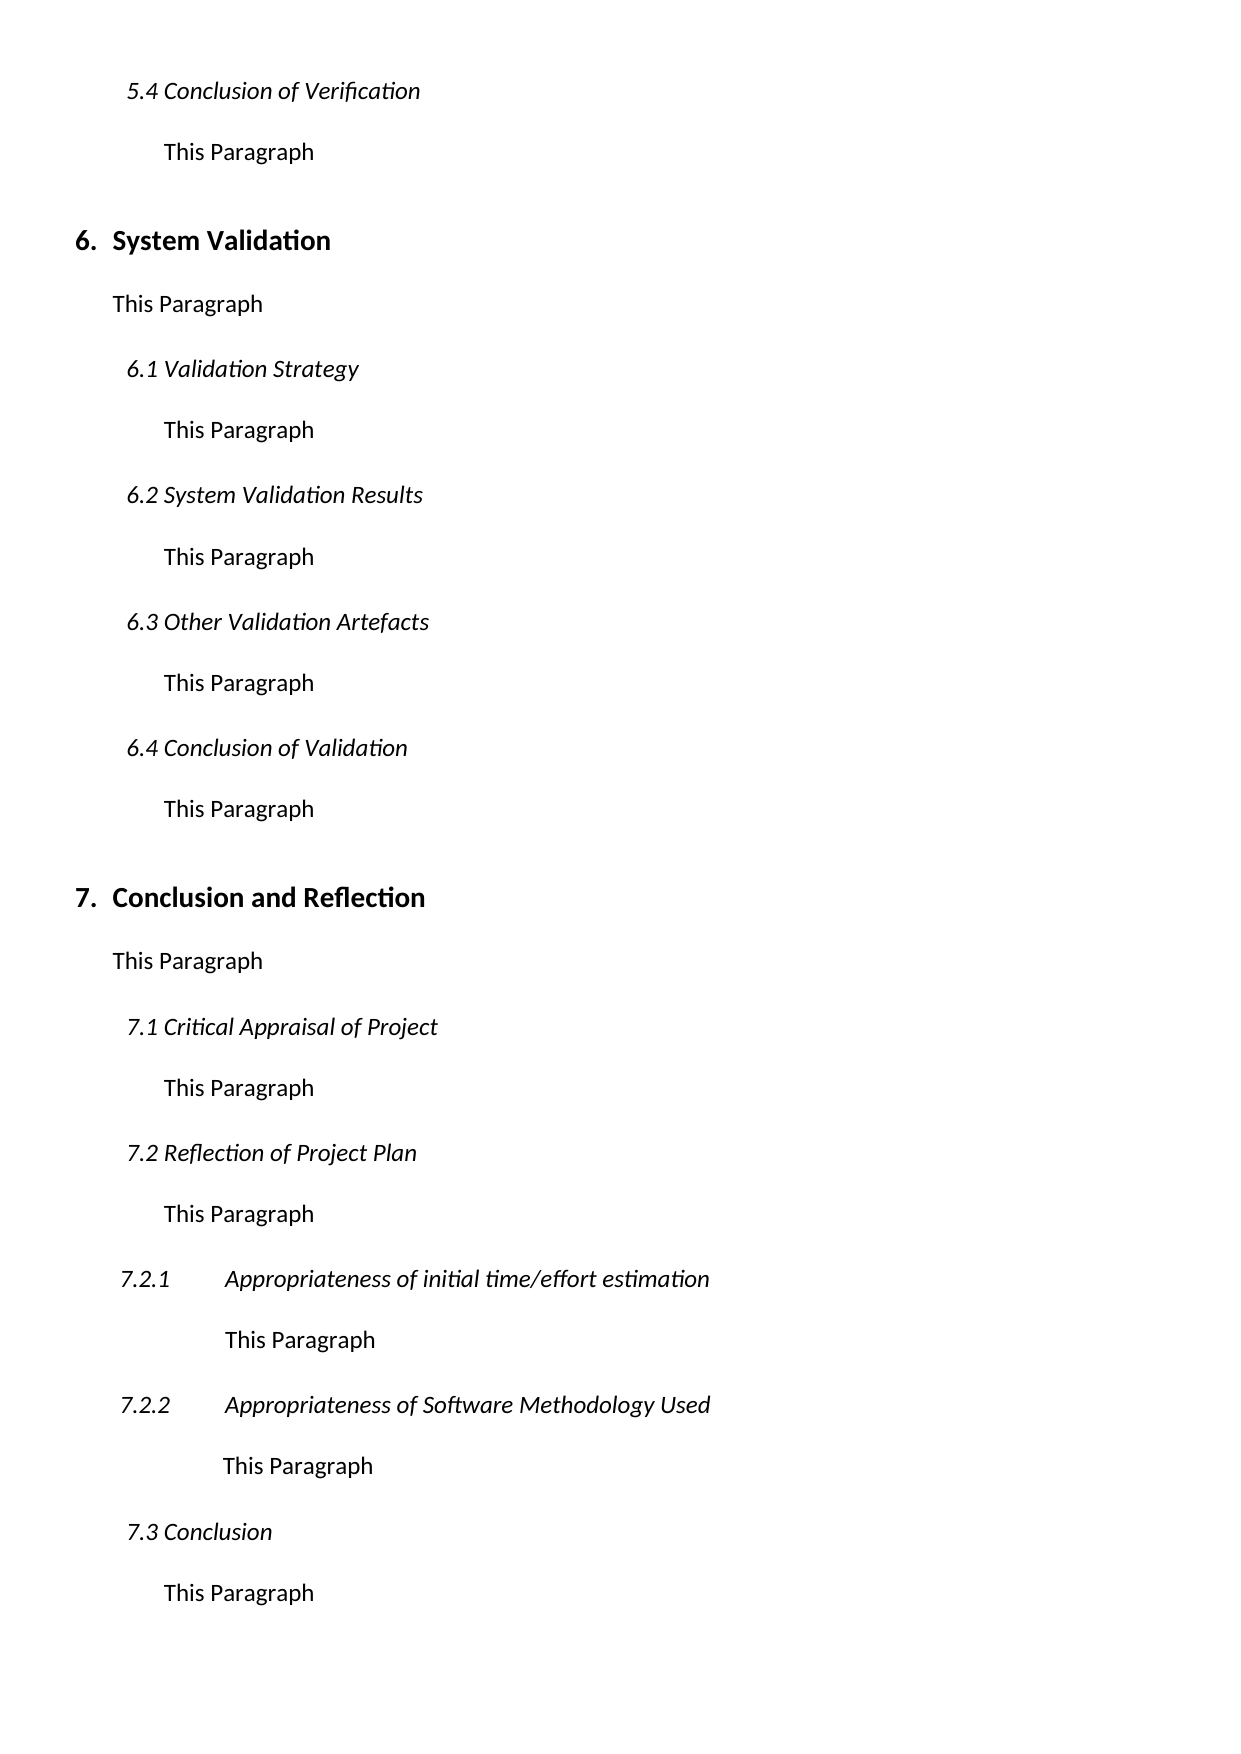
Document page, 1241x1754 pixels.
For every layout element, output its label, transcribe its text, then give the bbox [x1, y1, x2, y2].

text This Paragraph [223, 1450, 1165, 1481]
text This Paragraph [112, 945, 1165, 976]
subtitle Critical Appraisal of Project [126, 1011, 1165, 1041]
text This Paragraph [164, 793, 1165, 824]
subtitle Conclusion of Verification [126, 75, 1165, 106]
text This Paragraph [164, 541, 1165, 571]
text This Paragraph [164, 1072, 1165, 1102]
text This Paragraph [164, 1198, 1165, 1228]
subtitle System Validation Results [126, 480, 1165, 510]
subtitle Conclusion and Reflection [75, 879, 1165, 915]
text This Paragraph [164, 414, 1165, 445]
subtitle Reflection of Project Plan [126, 1137, 1165, 1167]
subtitle System Validation [75, 222, 1165, 258]
text This Paragraph [112, 288, 1165, 319]
subtitle Validation Strategy [126, 353, 1165, 384]
subtitle 7.2.1 Appropriateness of initial time/effort estimation [119, 1263, 1165, 1294]
subtitle Other Validation Artefacts [126, 606, 1165, 636]
subtitle 7.2.2 Appropriateness of Software Methodology Used [119, 1389, 1165, 1420]
text This Paragraph [164, 1577, 1165, 1607]
text This Paragraph [164, 136, 1165, 167]
subtitle Conclusion [126, 1516, 1165, 1546]
text This Paragraph [223, 1324, 1165, 1355]
subtitle Conclusion of Validation [126, 732, 1165, 763]
text This Paragraph [164, 667, 1165, 697]
